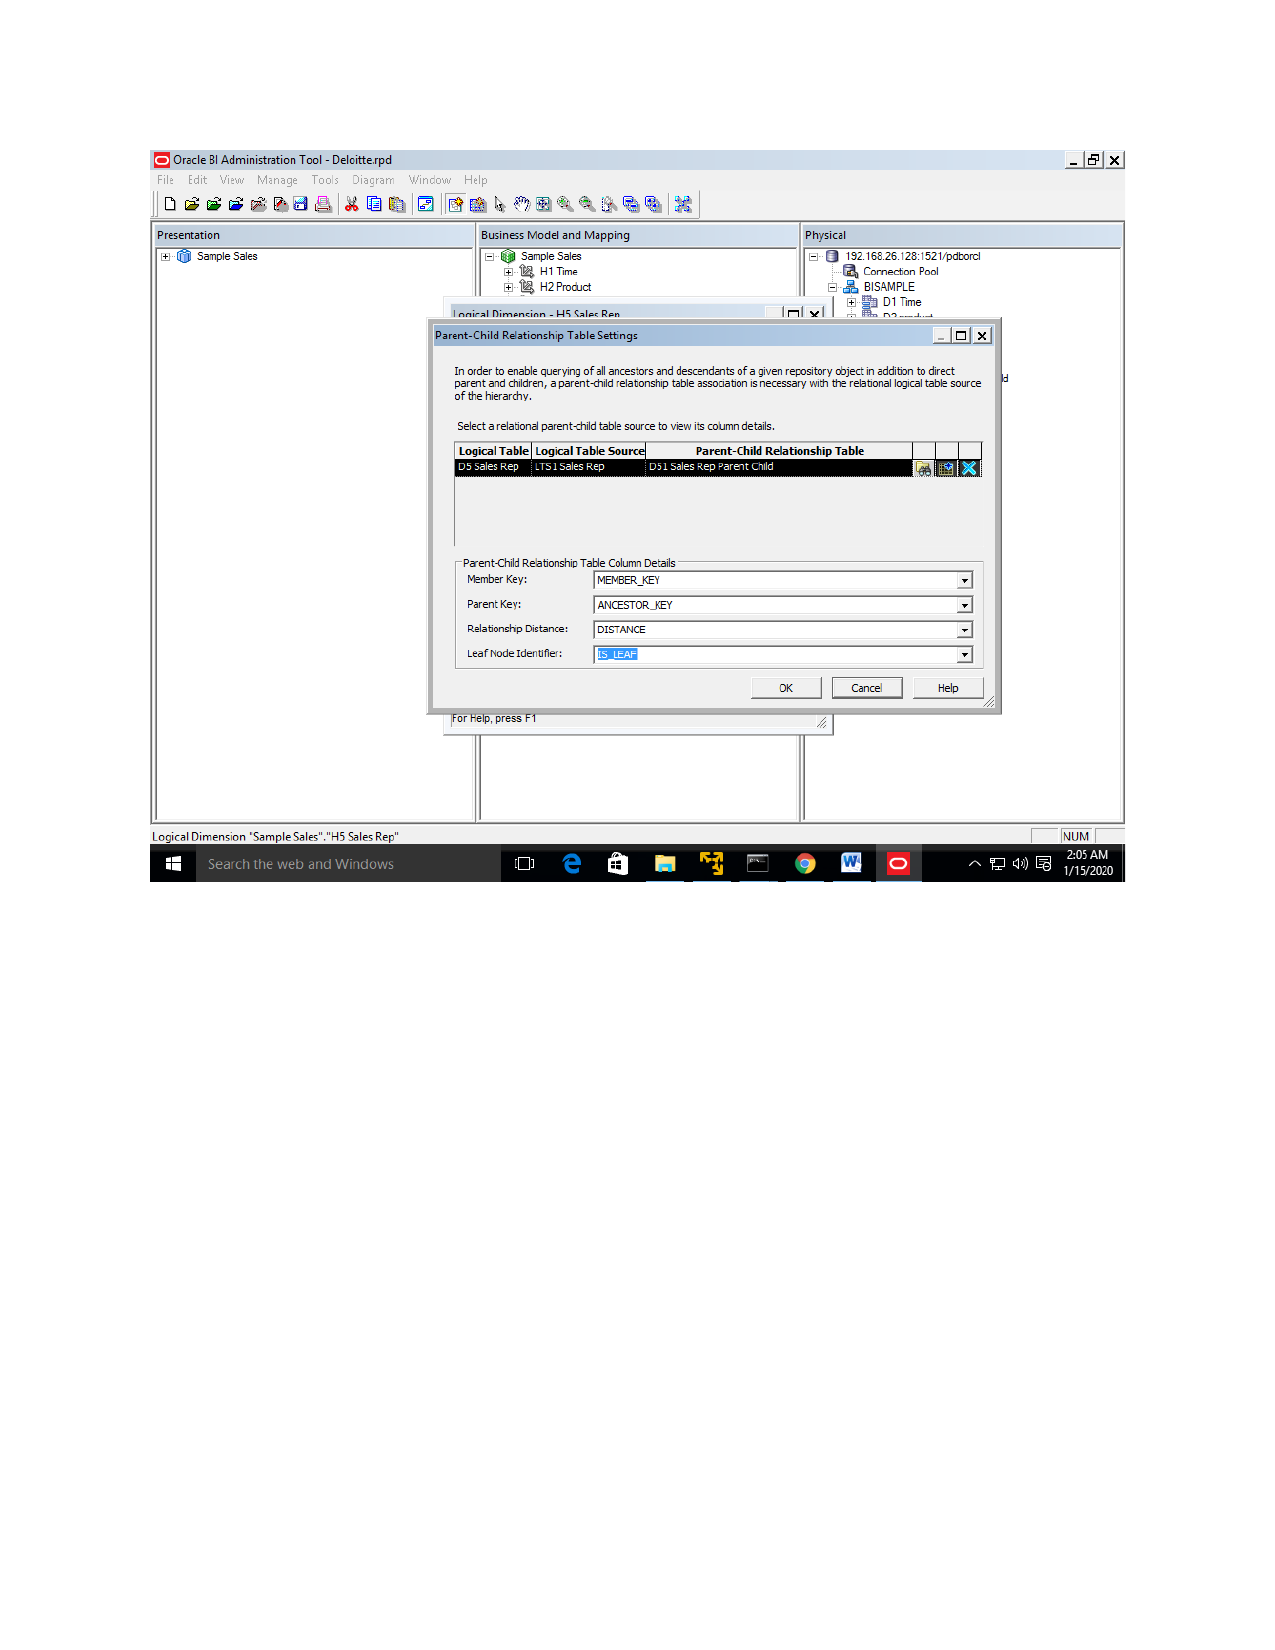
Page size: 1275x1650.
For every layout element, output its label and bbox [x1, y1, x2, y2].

picture [150, 150, 1125, 882]
